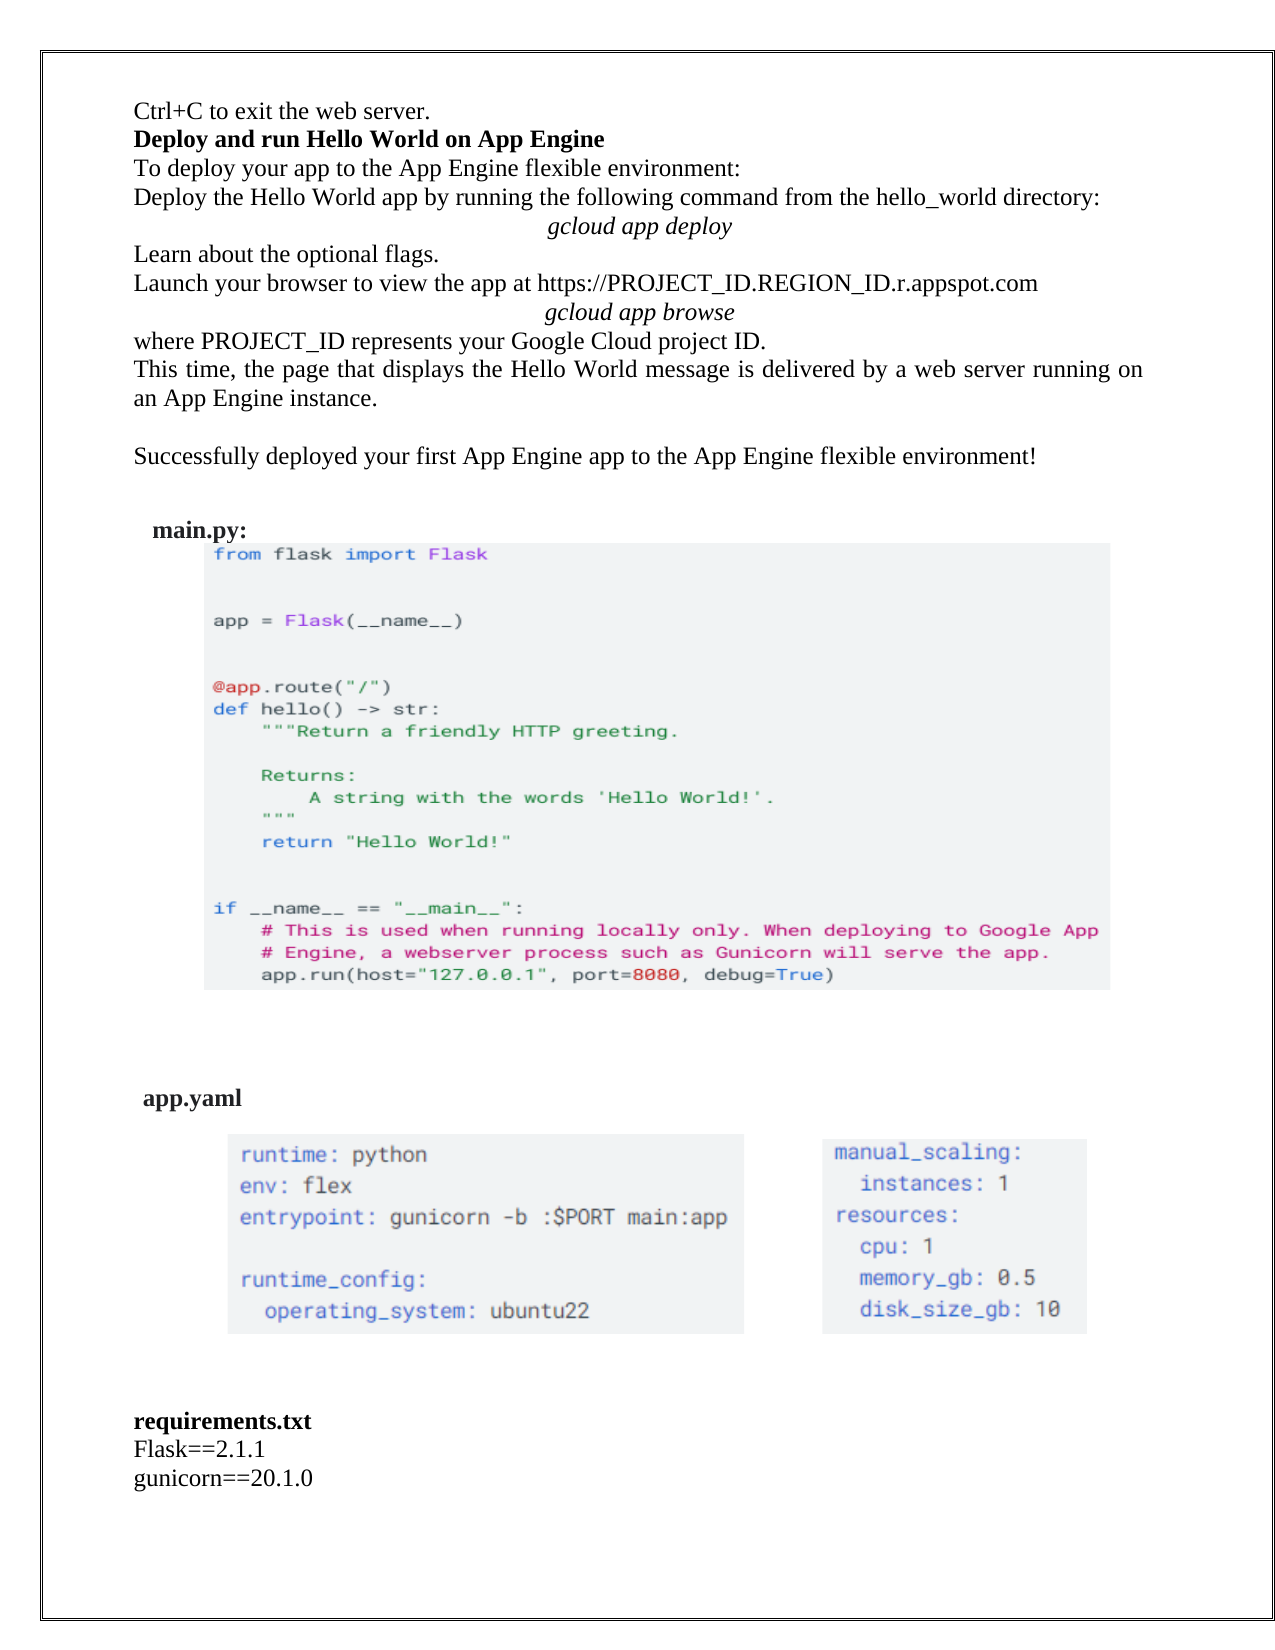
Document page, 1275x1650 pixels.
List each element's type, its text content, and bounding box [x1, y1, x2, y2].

text This time, the page that displays the Hello World message is delivered by a web server running on an App Engine instance. [133, 354, 1146, 412]
text Successfully deployed your first App Engine app to the App Engine flexible environment! [133, 441, 1146, 469]
text gcloud app browse [133, 297, 1146, 326]
text To deploy your app to the App Engine flexible environment: [133, 153, 1146, 182]
picture [204, 543, 1111, 990]
text Deploy and run Hello World on App Engine [133, 124, 1146, 153]
text gcloud app deploy [133, 211, 1146, 239]
text requirements.txt [133, 1406, 1146, 1434]
text Launch your browser to view the app at https://PROJECT_ID.REGION_ID.r.appspot.com [133, 268, 1146, 297]
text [133, 96, 1146, 124]
subtitle main.py: [152, 515, 1272, 544]
picture [822, 1139, 1087, 1334]
text Deploy the Hello World app by running the following command from the hello_world directory: [133, 182, 1146, 211]
text Flask==2.1.1 gunicorn==20.1.0 [133, 1434, 1146, 1492]
text where PROJECT_ID represents your Google Cloud project ID. [133, 326, 1146, 354]
picture [227, 1134, 745, 1334]
text Learn about the optional flags. [133, 239, 1146, 268]
subtitle app.yaml [143, 1083, 1272, 1112]
